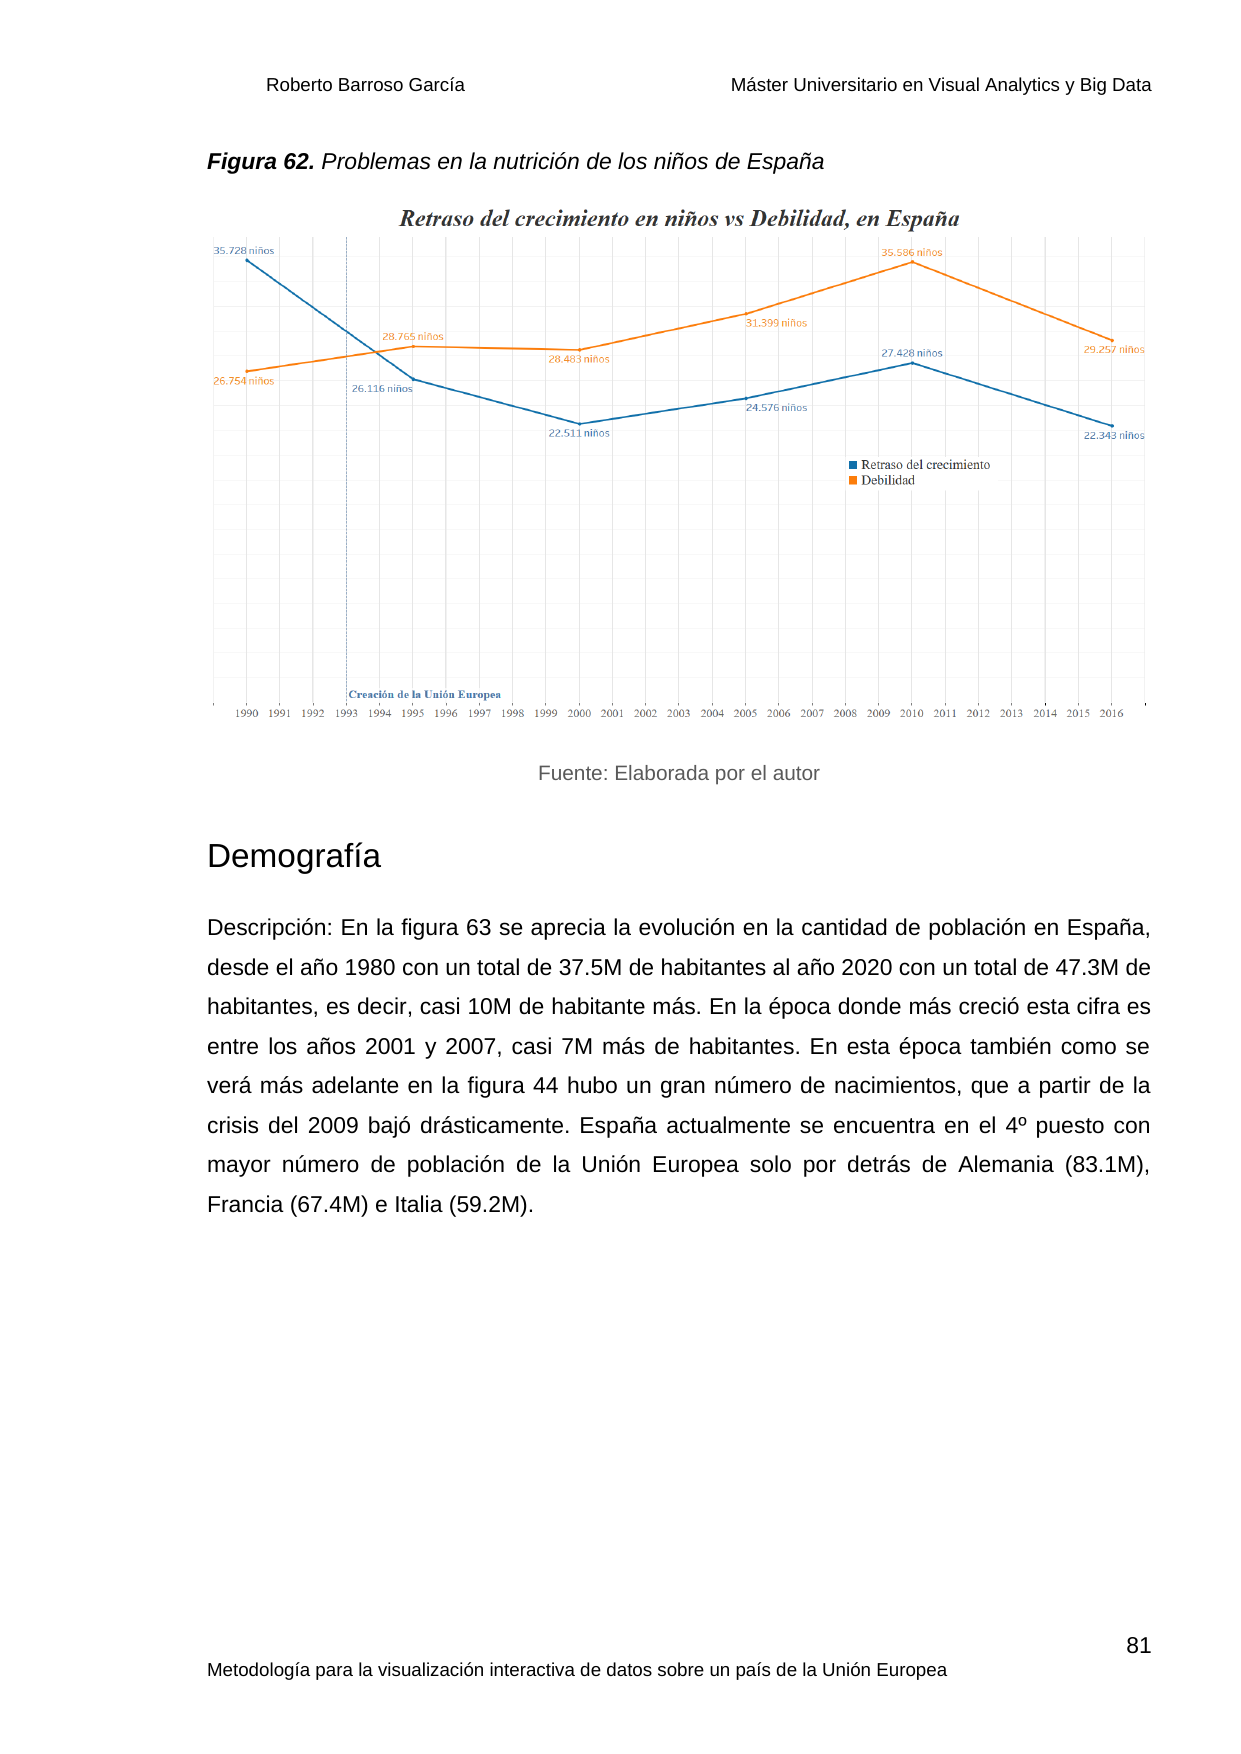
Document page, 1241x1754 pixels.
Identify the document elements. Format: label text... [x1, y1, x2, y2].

text Fuente: Elaborada por el autor [207, 760, 1152, 784]
text Demografía [207, 836, 1152, 874]
picture [206, 195, 1152, 727]
text Descripción: En la figura 63 se aprecia la evolución en la cantidad de población en España, desde el año 1980 con un total de 37.5M de habitantes al año 2020 con un total de 47.3M de habitantes, es decir, casi 10M de habitante más. En la época donde más creció esta cifra es entre los años 2001 y 2007, casi 7M más de habitantes. En esta época también como se verá más adelante en la figura 44 hubo un gran número de nacimientos, que a partir de la crisis del 2009 bajó drásticamente. España actualmente se encuentra en el 4º puesto con mayor número de población de la Unión Europea solo por detrás de Alemania (83.1M), Francia (67.4M) e Italia (59.2M). [207, 914, 1152, 1217]
text Figura 62. Problemas en la nutrición de los niños de España [207, 148, 1152, 174]
